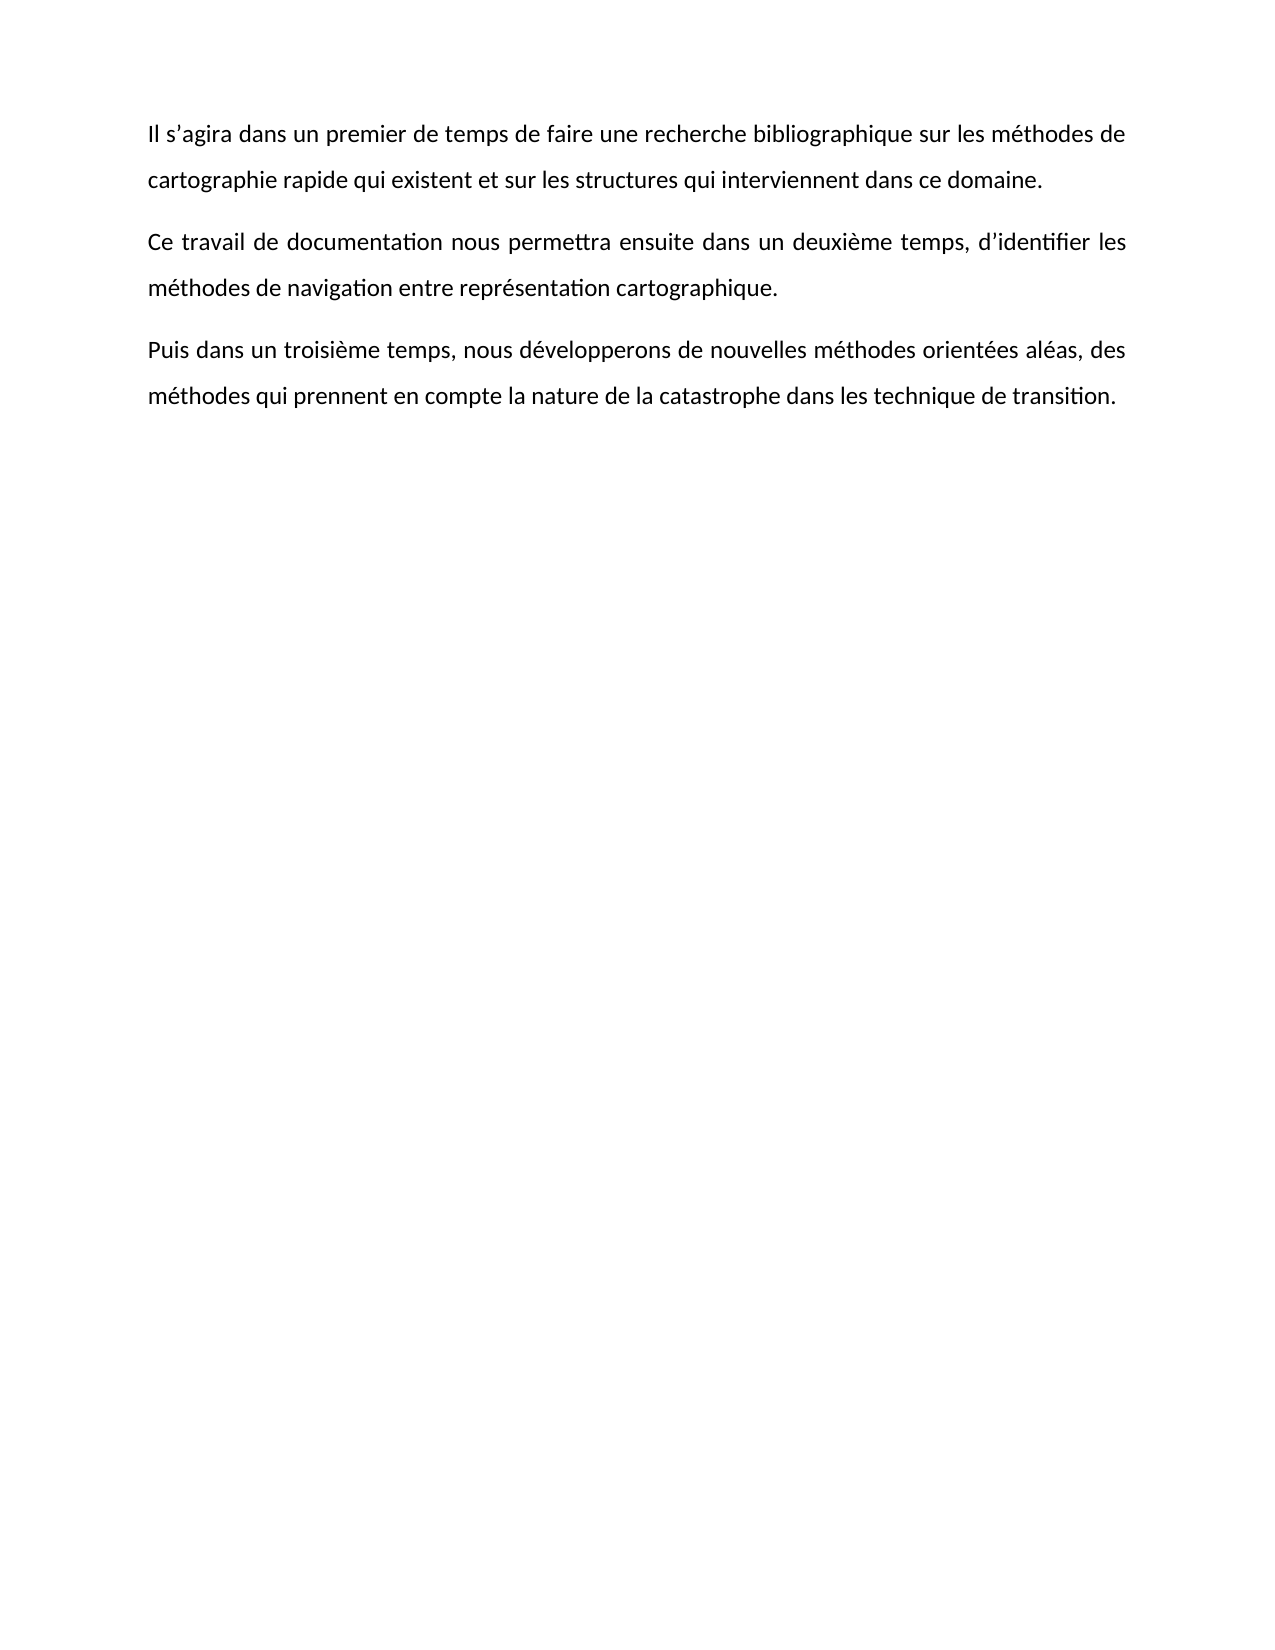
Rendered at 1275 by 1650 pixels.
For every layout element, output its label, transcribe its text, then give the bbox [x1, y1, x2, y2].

text Il s’agira dans un premier de temps de faire une recherche bibliographique sur les méthodes de cartographie rapide qui existent et sur les structures qui interviennent dans ce domaine. [148, 118, 1127, 194]
text Ce travail de documentation nous permettra ensuite dans un deuxième temps, d’identifier les méthodes de navigation entre représentation cartographique. [148, 226, 1127, 302]
text Puis dans un troisième temps, nous développerons de nouvelles méthodes orientées aléas, des méthodes qui prennent en compte la nature de la catastrophe dans les technique de transition. [148, 334, 1127, 411]
